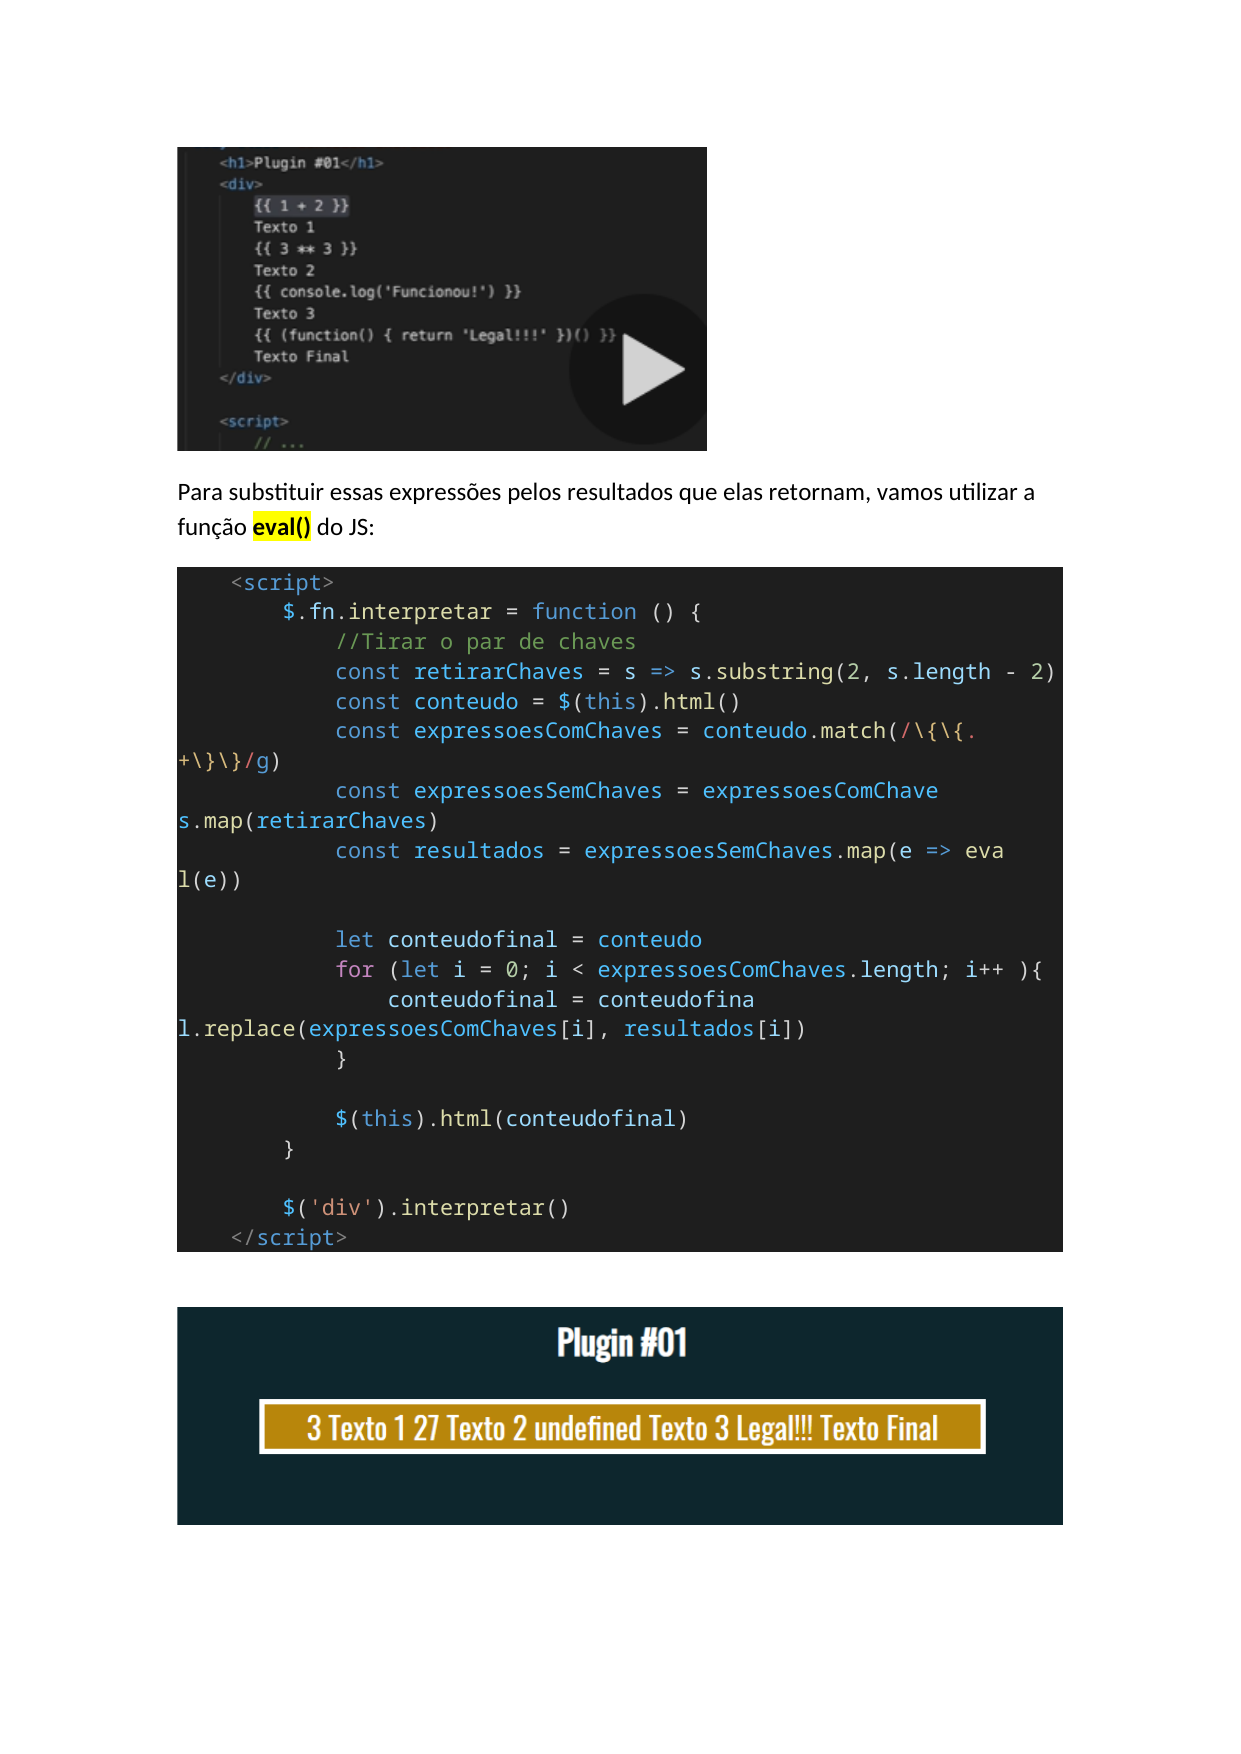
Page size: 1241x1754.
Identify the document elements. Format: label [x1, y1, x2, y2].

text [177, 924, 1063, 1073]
picture [177, 1307, 1063, 1525]
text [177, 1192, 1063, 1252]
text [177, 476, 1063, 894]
picture [177, 147, 707, 451]
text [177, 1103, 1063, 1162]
